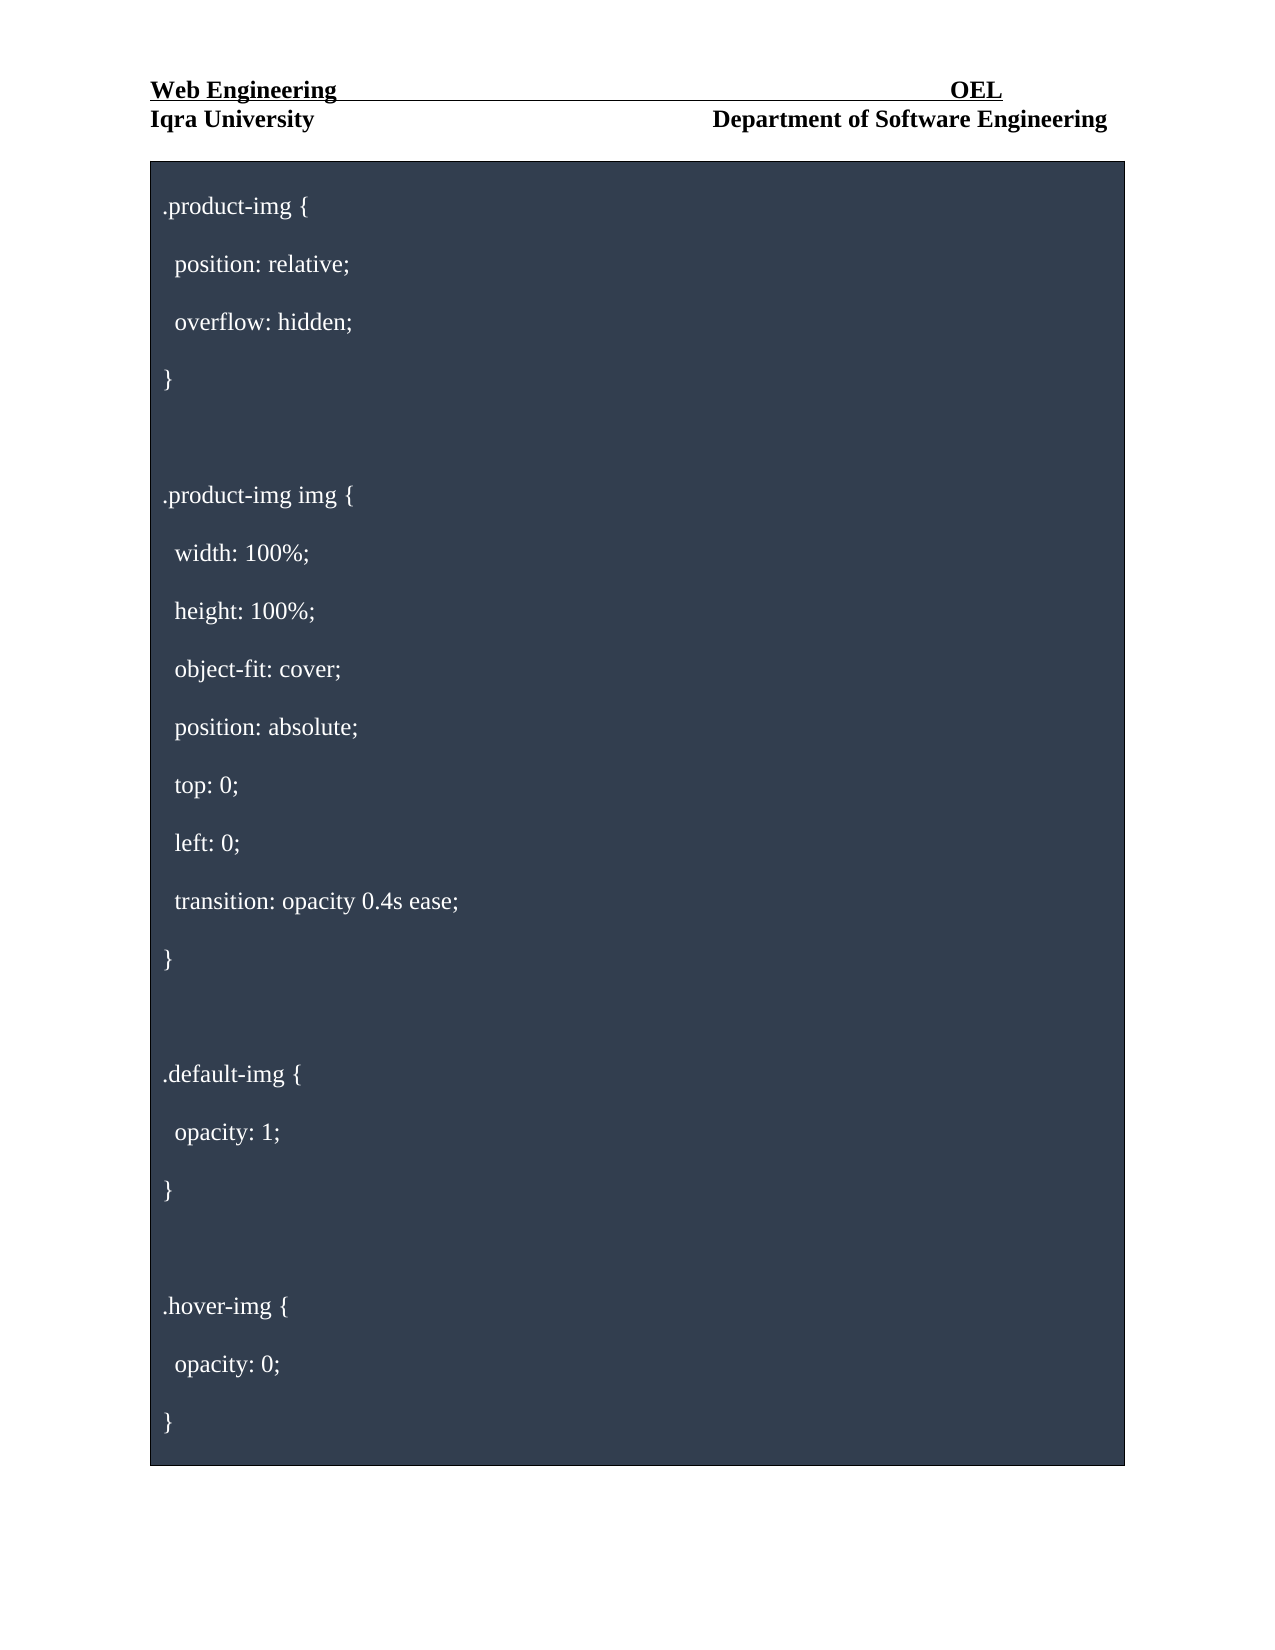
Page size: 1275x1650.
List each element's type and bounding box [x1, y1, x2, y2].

table_header [151, 162, 1124, 1465]
